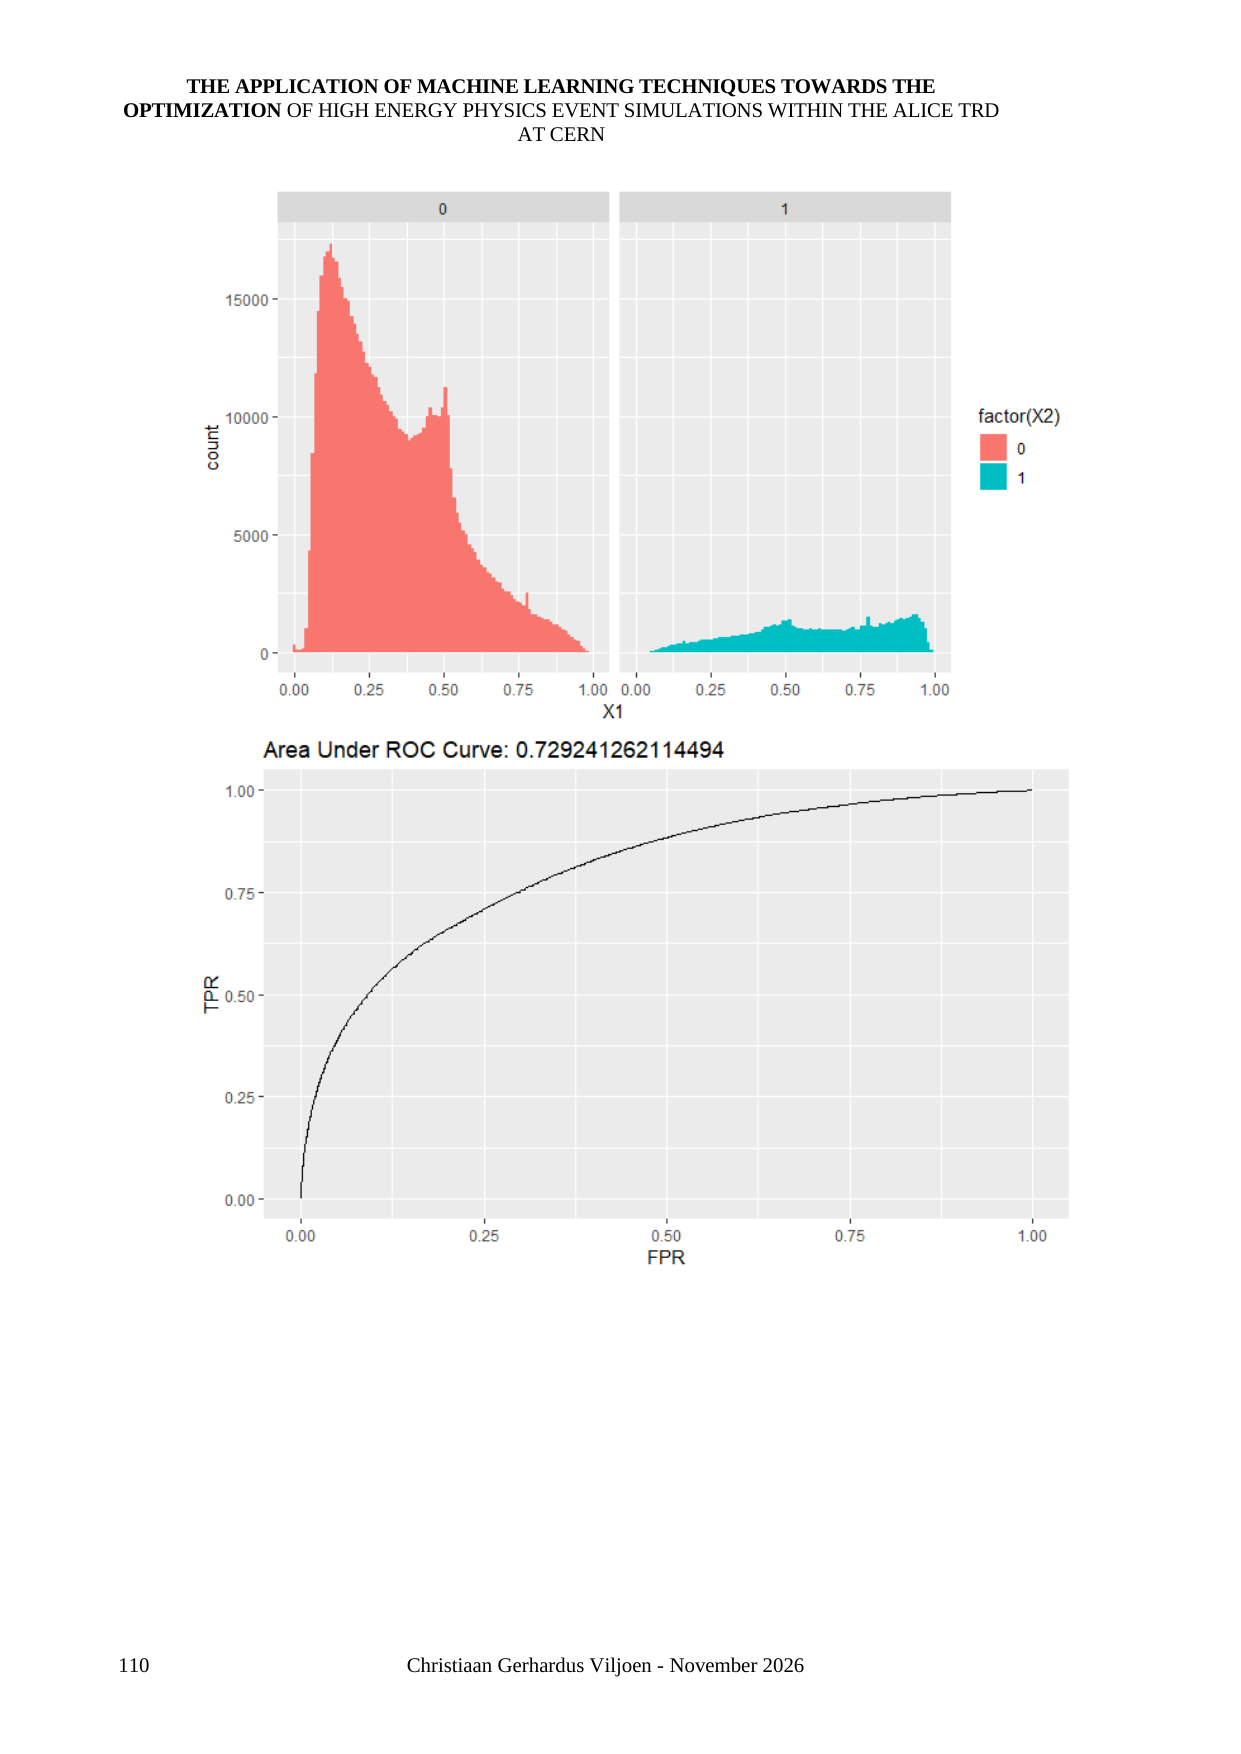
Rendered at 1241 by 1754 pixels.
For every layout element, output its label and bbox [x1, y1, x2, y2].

picture [193, 183, 1079, 1277]
